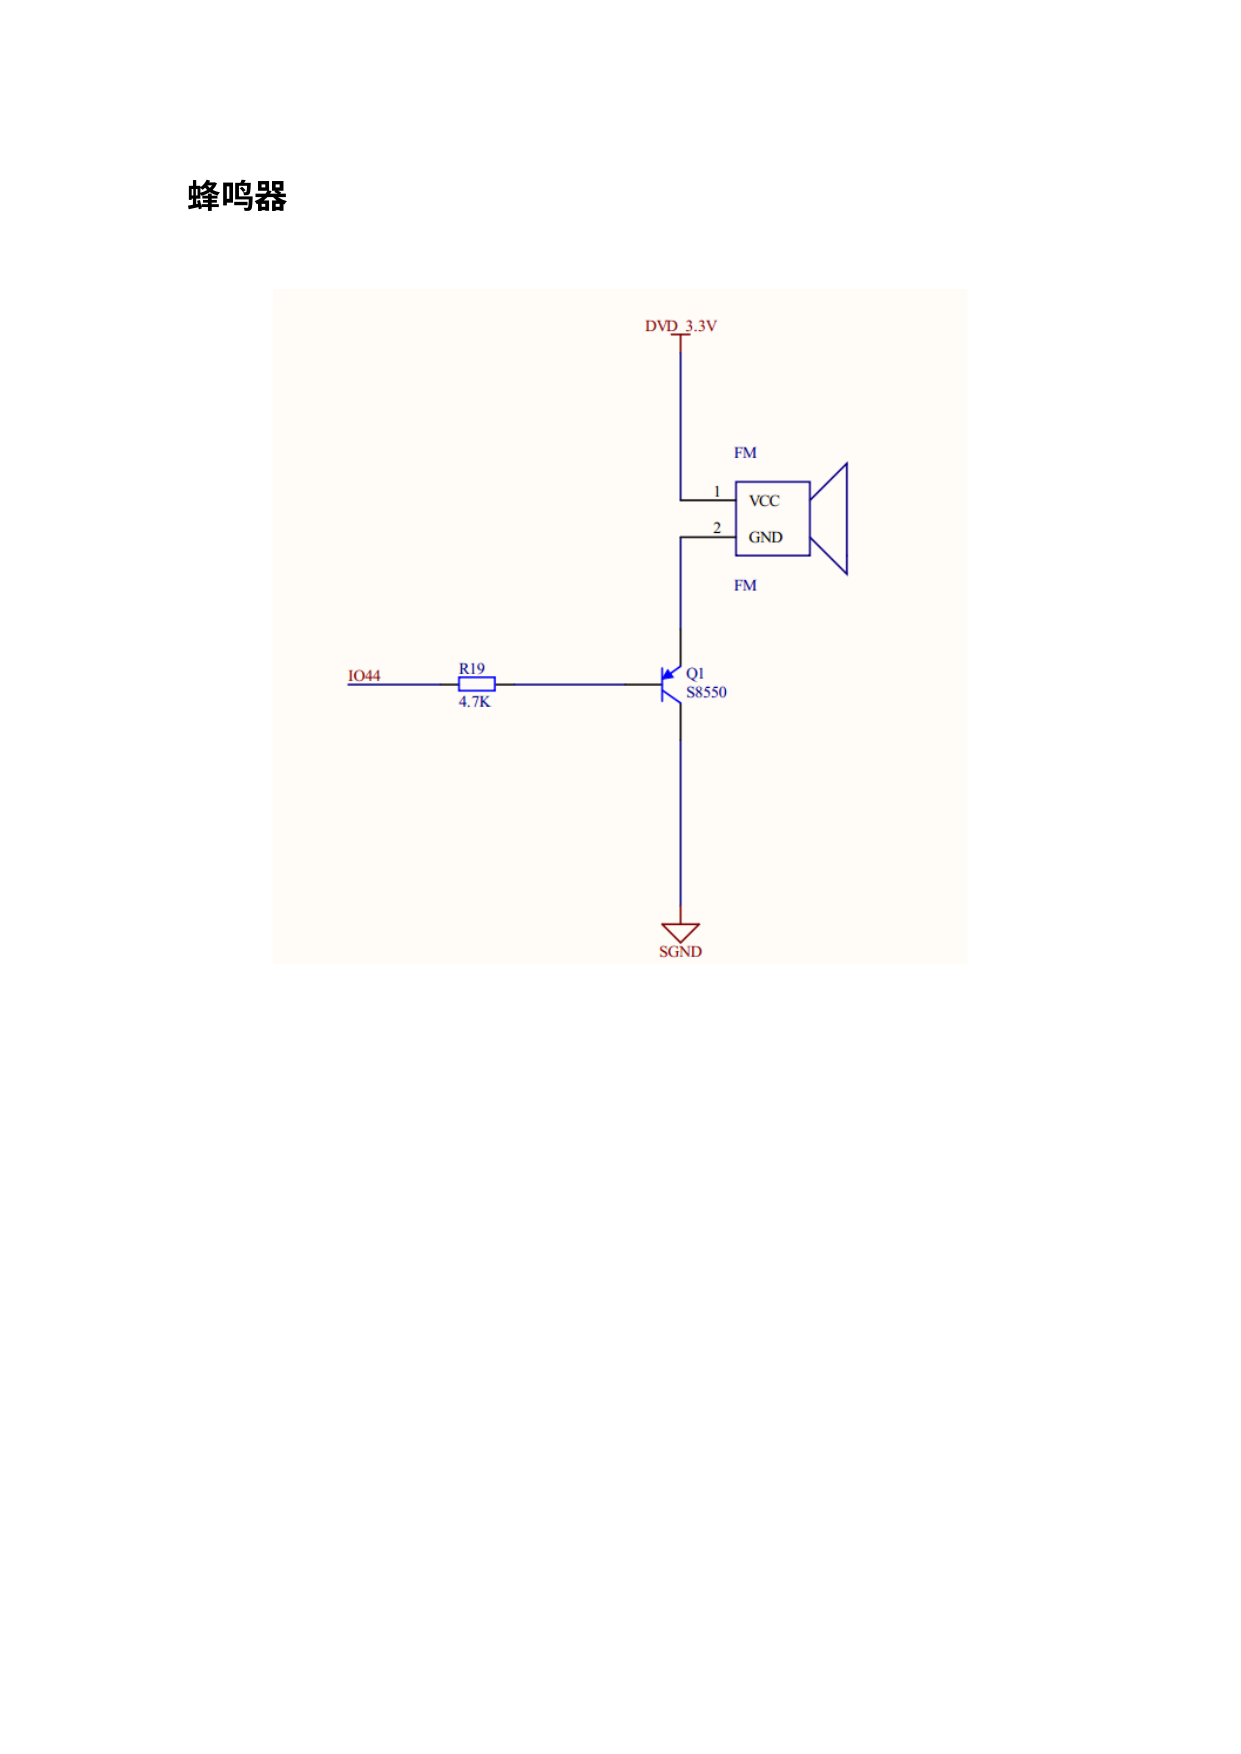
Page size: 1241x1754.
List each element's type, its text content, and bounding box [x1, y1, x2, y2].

picture [273, 289, 968, 964]
subtitle 蜂鸣器 [187, 162, 1053, 227]
